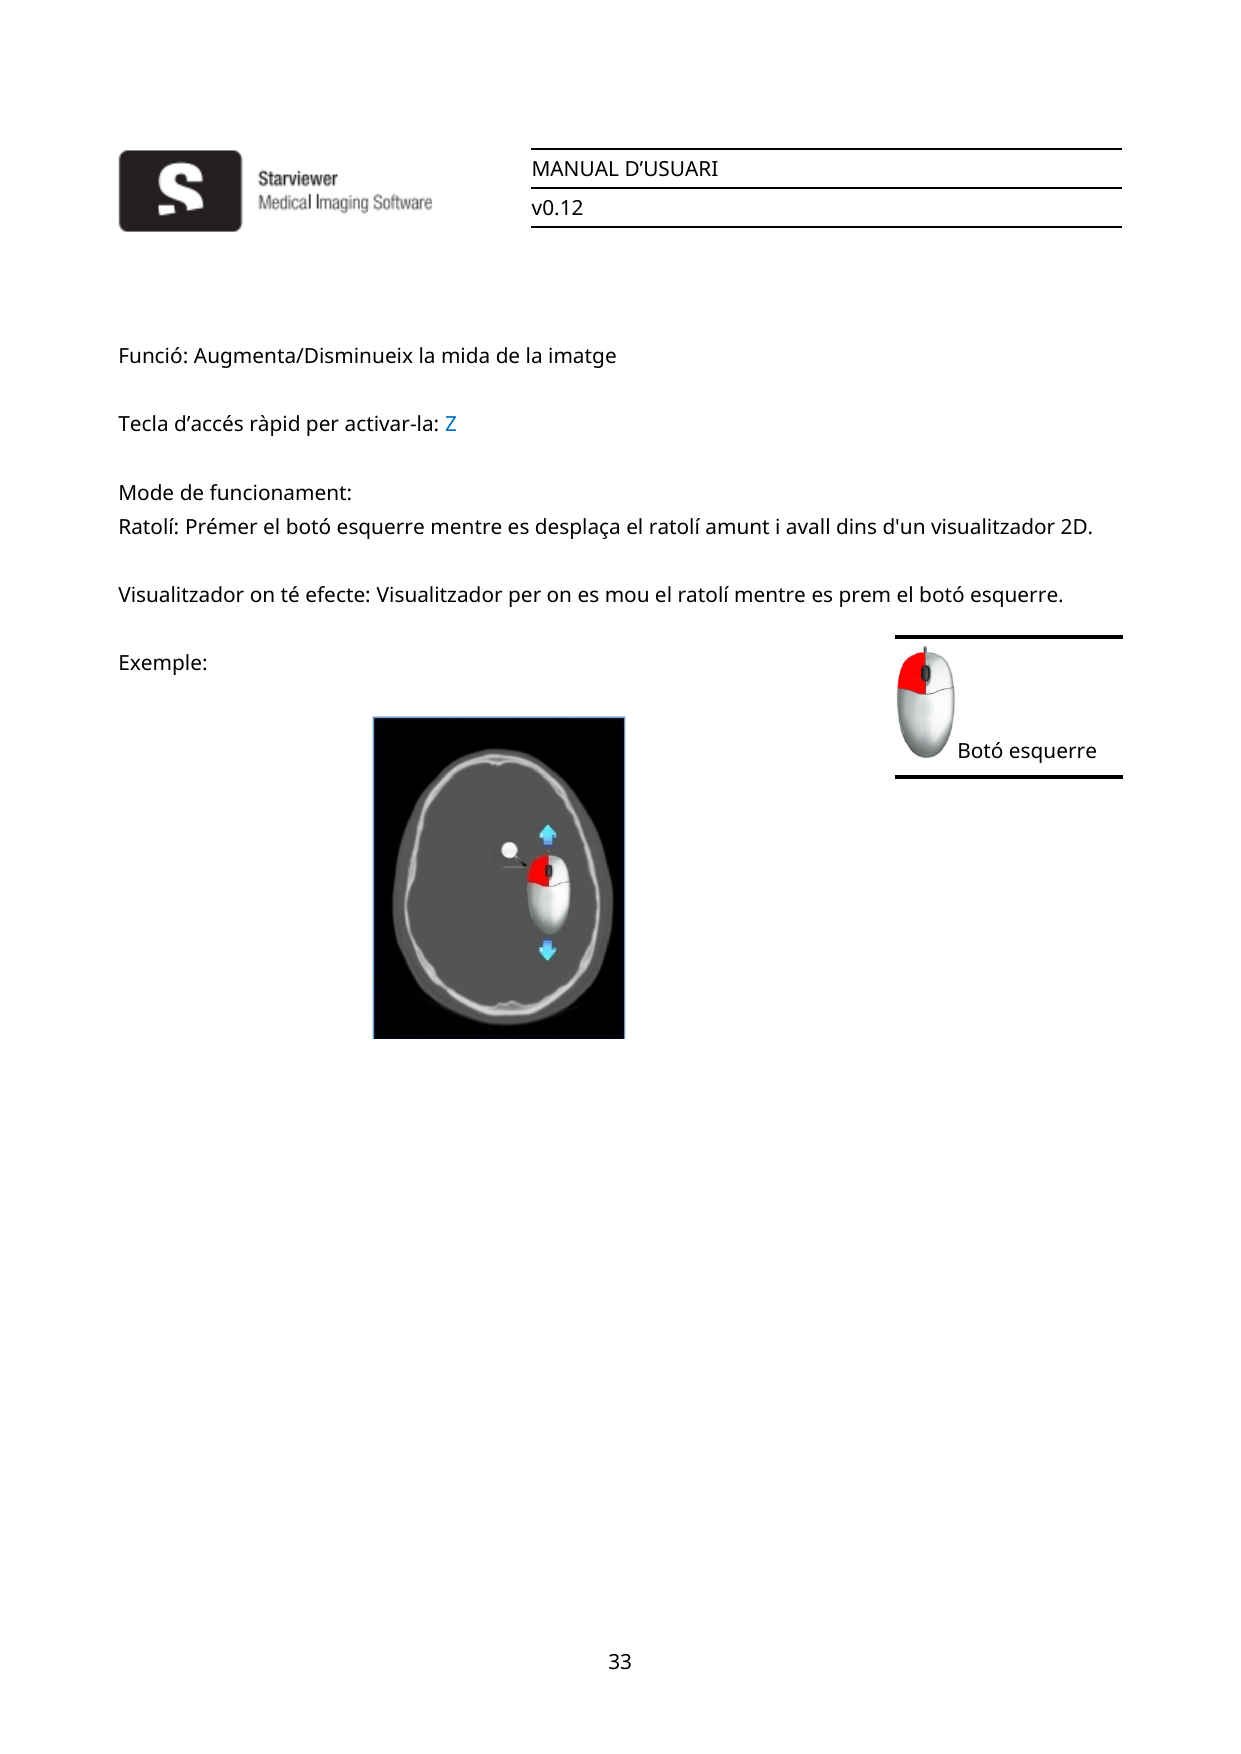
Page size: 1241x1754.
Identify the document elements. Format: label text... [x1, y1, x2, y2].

text Ratolí: Prémer el botó esquerre mentre es desplaça el ratolí amunt i avall dins d'un visualitzador 2D. [118, 512, 1122, 540]
table_header Botó esquerre [895, 639, 1122, 775]
text Tecla d’accés ràpid per activar-la: Z [118, 409, 1122, 438]
picture [894, 644, 957, 759]
text Mode de funcionament: [118, 478, 1122, 506]
text Visualitzador on té efecte: Visualitzador per on es mou el ratolí mentre es prem el botó esquerre. [118, 580, 1122, 608]
text Exemple: [118, 648, 894, 676]
text Funció: Augmenta/Disminueix la mida de la imatge [118, 341, 1122, 370]
picture [372, 716, 626, 1039]
